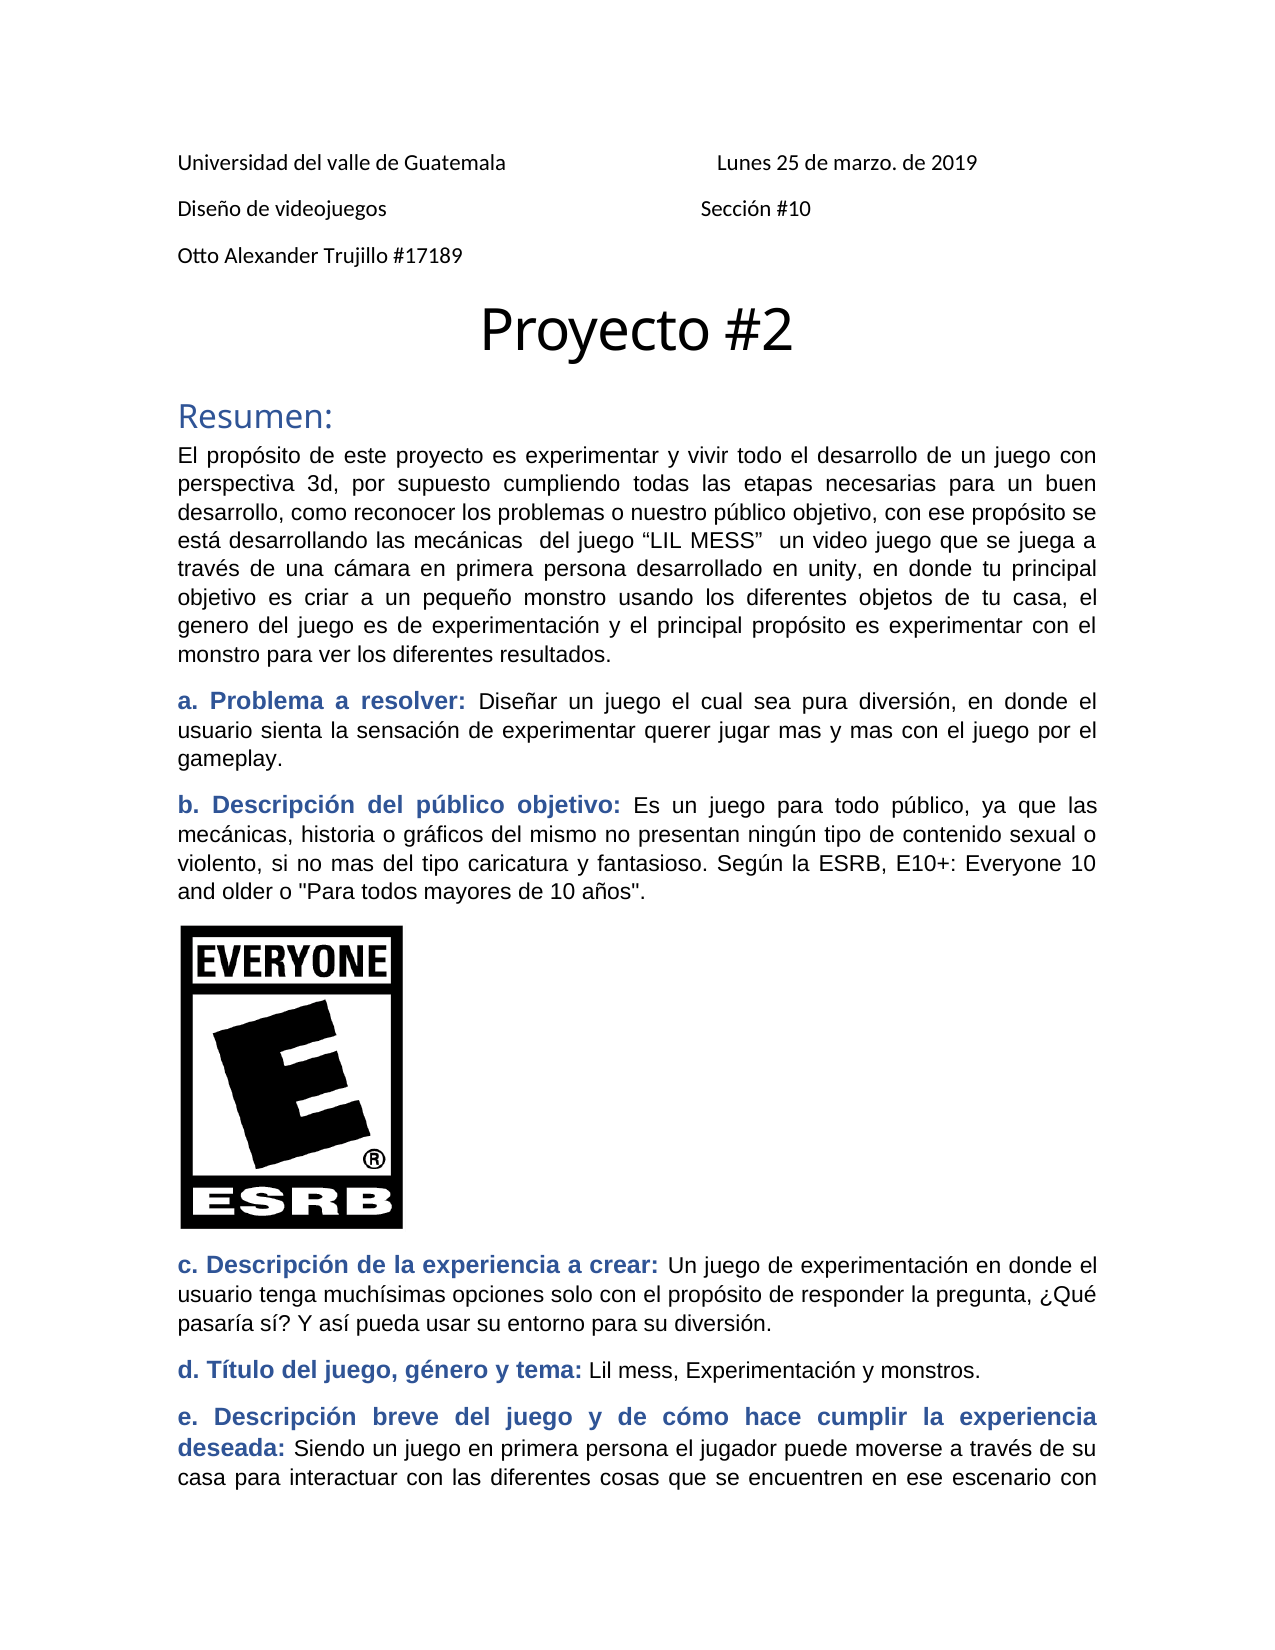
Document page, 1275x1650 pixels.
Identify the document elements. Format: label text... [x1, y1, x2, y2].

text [177, 1402, 1098, 1491]
text b. Descripción del público objetivo: Es un juego para todo público, ya que las mecánicas, historia o gráficos del mismo no presentan ningún tipo de contenido sexual o violento, si no mas del tipo caricatura y fantasioso. Según la ESRB, E10+: Everyone 10 and older o "Para todos mayores de 10 años". [177, 790, 1098, 904]
text c. Descripción de la experiencia a crear: Un juego de experimentación en donde el usuario tenga muchísimas opciones solo con el propósito de responder la pregunta, ¿Qué pasaría sí? Y así pueda usar su entorno para su diversión. [177, 1250, 1098, 1336]
subtitle Resumen: [177, 393, 1098, 438]
picture [177, 923, 406, 1232]
text a. Problema a resolver: Diseñar un juego el cual sea pura diversión, en donde el usuario sienta la sensación de experimentar querer jugar mas y mas con el juego por el gameplay. [177, 686, 1098, 771]
text d. Título del juego, género y tema: Lil mess, Experimentación y monstros. [177, 1355, 1098, 1383]
title Proyecto #2 [177, 288, 1098, 368]
text Otto Alexander Trujillo #17189 [177, 241, 1098, 269]
text Universidad del valle de Guatemala Lunes 25 de marzo. de 2019 [177, 148, 1098, 176]
text Diseño de videojuegos Sección #10 [177, 194, 1098, 222]
text El propósito de este proyecto es experimentar y vivir todo el desarrollo de un juego con perspectiva 3d, por supuesto cumpliendo todas las etapas necesarias para un buen desarrollo, como reconocer los problemas o nuestro público objetivo, con ese propósito se está desarrollando las mecánicas del juego “LIL MESS” un video juego que se juega a través de una cámara en primera persona desarrollado en unity, en donde tu principal objetivo es criar a un pequeño monstro usando los diferentes objetos de tu casa, el genero del juego es de experimentación y el principal propósito es experimentar con el monstro para ver los diferentes resultados. [177, 442, 1098, 667]
